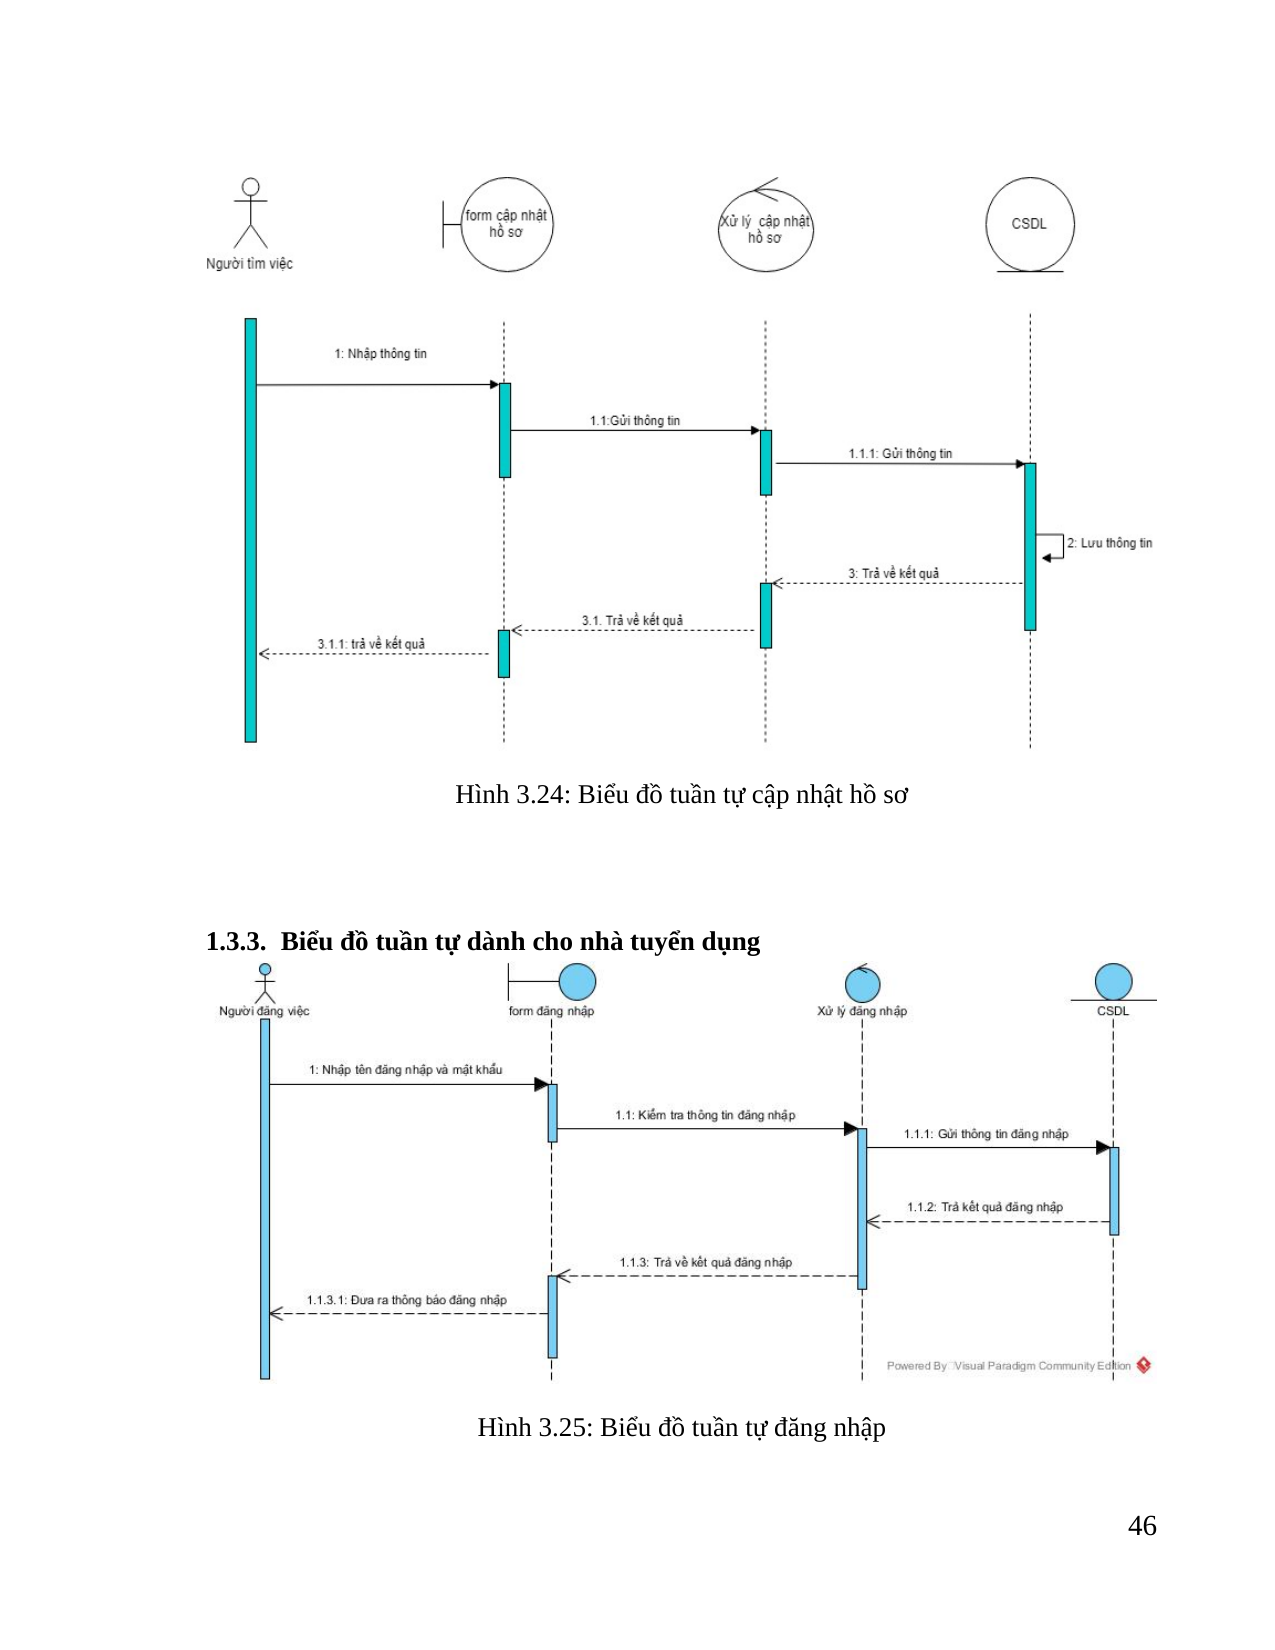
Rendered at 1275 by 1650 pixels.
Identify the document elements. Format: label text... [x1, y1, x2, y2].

picture [206, 177, 1157, 751]
subtitle Biểu đồ tuần tự dành cho nhà tuyển dụng [206, 926, 1157, 957]
picture [206, 961, 1157, 1384]
